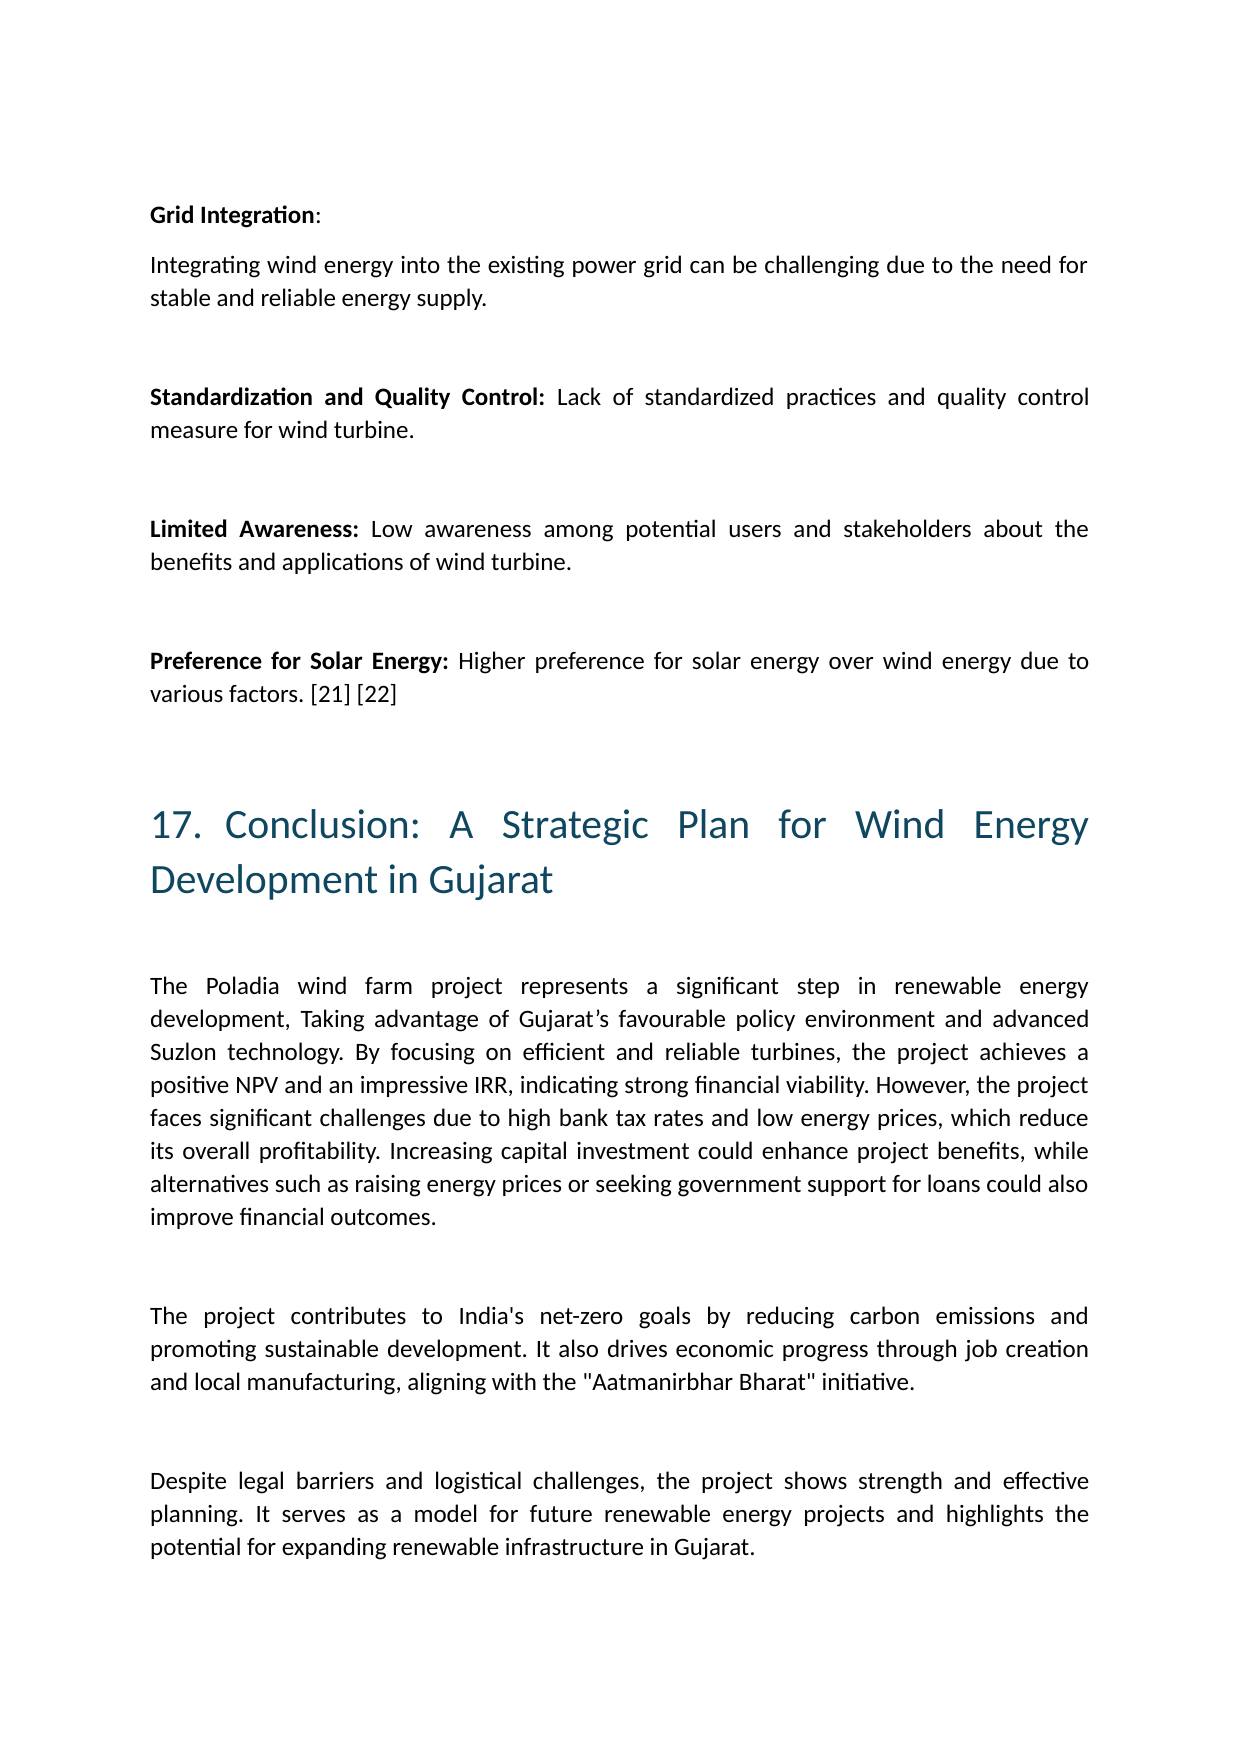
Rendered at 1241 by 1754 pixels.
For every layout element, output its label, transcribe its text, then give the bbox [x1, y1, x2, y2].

text Standardization and Quality Control: Lack of standardized practices and quality control measure for wind turbine. [150, 381, 1090, 445]
text Despite legal barriers and logistical challenges, the project shows strength and effective planning. It serves as a model for future renewable energy projects and highlights the potential for expanding renewable infrastructure in Gujarat. [150, 1465, 1090, 1561]
text Integrating wind energy into the existing power grid can be challenging due to the need for stable and reliable energy supply. [150, 249, 1090, 313]
text Preference for Solar Energy: Higher preference for solar energy over wind energy due to various factors. [150, 645, 1090, 709]
text Limited Awareness: Low awareness among potential users and stakeholders about the benefits and applications of wind turbine. [150, 513, 1090, 577]
subtitle 17. Conclusion: A Strategic Plan for Wind Energy Development in Gujarat [150, 798, 1090, 904]
text Grid Integration: [150, 199, 1090, 230]
text The project contributes to India's net-zero goals by reducing carbon emissions and promoting sustainable development. It also drives economic progress through job creation and local manufacturing, aligning with the "Aatmanirbhar Bharat" initiative. [150, 1300, 1090, 1396]
text The Poladia wind farm project represents a significant step in renewable energy development, Taking advantage of Gujarat’s favourable policy environment and advanced Suzlon technology. By focusing on efficient and reliable turbines, the project achieves a positive NPV and an impressive IRR, indicating strong financial viability. However, the project faces significant challenges due to high bank tax rates and low energy prices, which reduce its overall profitability. Increasing capital investment could enhance project benefits, while alternatives such as raising energy prices or seeking government support for loans could also improve financial outcomes. [150, 970, 1090, 1231]
